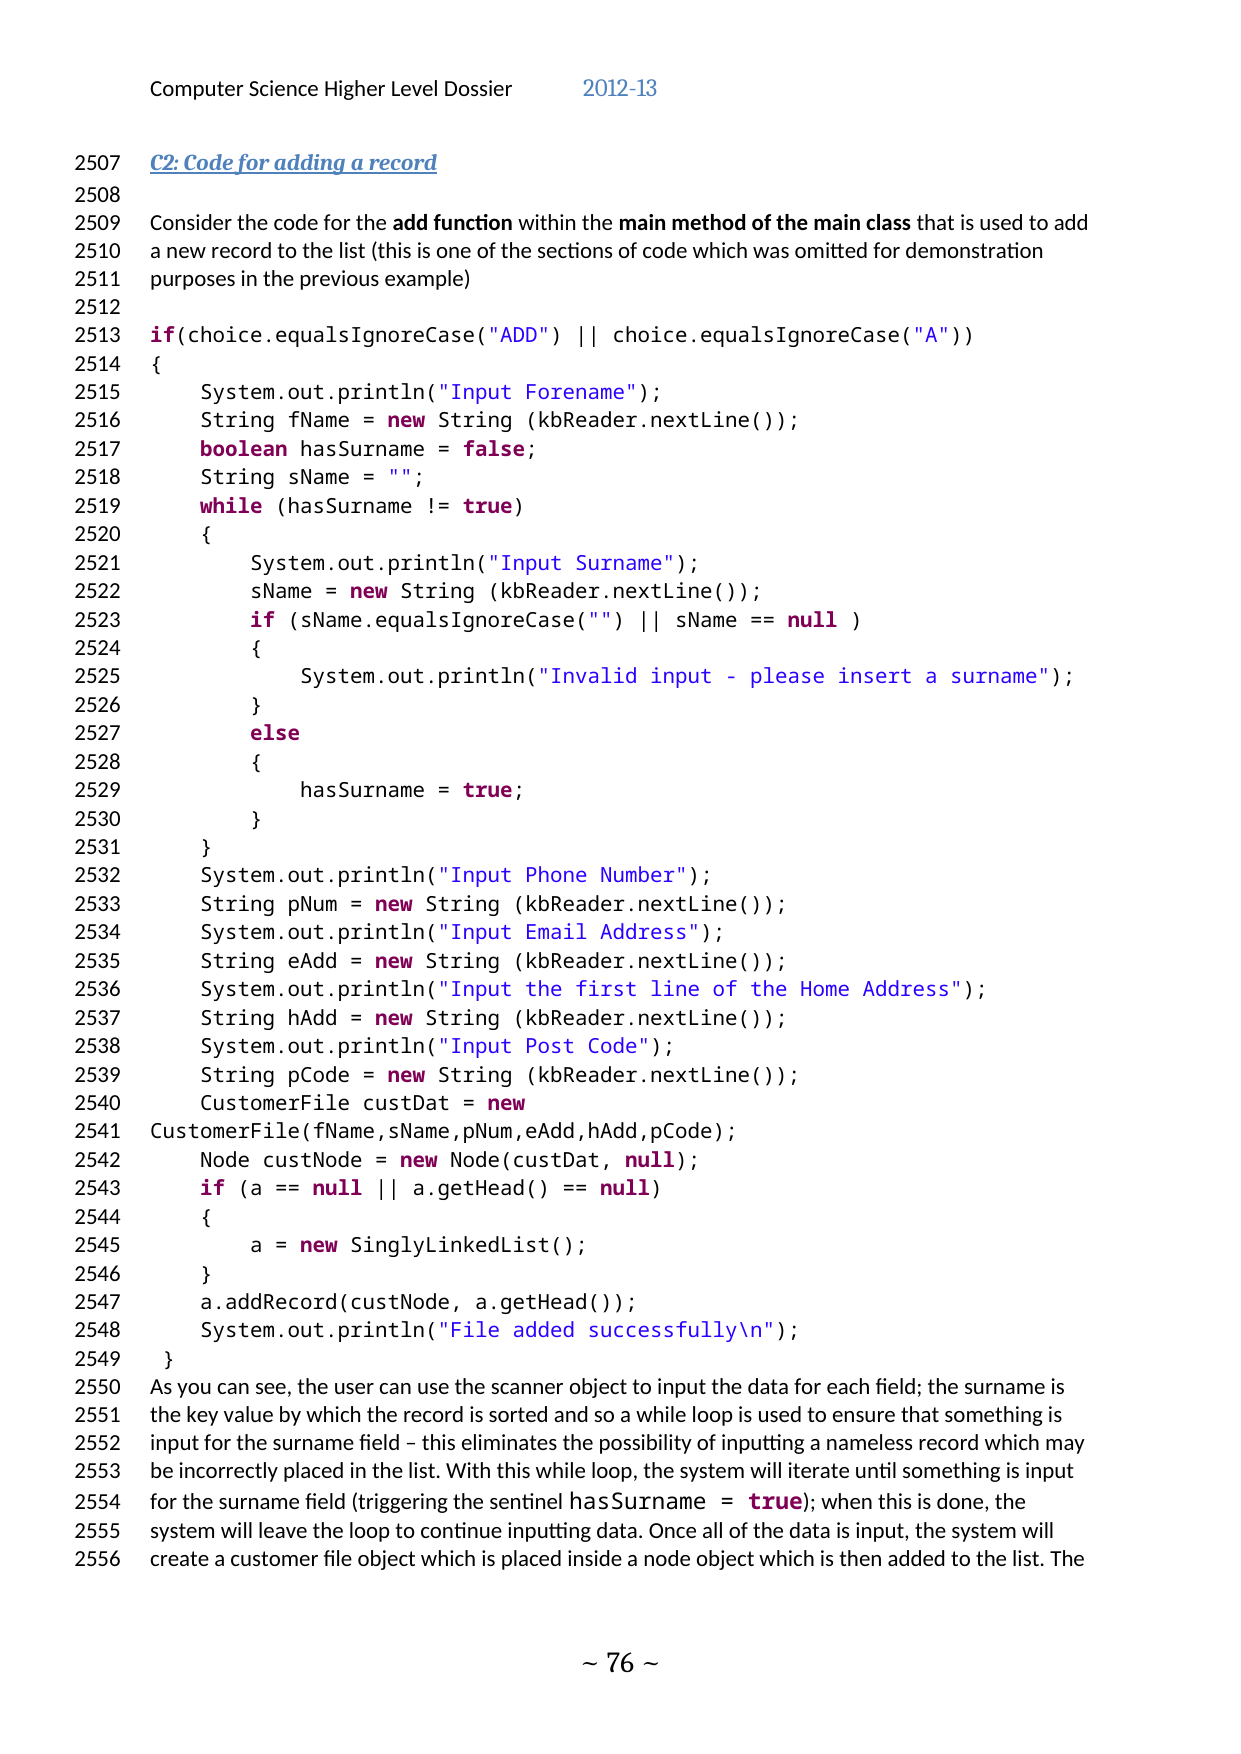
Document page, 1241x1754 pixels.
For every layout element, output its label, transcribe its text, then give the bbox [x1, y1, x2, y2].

text a = new SinglyLinkedList(); [150, 1230, 1090, 1259]
text } [150, 1344, 1090, 1372]
text System.out.println("Input Email Address"); [150, 917, 1090, 946]
text sName = new String (kbReader.nextLine()); [150, 576, 1090, 605]
text { [150, 1202, 1090, 1230]
text String sName = ""; [150, 462, 1090, 491]
text if (sName.equalsIgnoreCase("") || sName == null ) [150, 605, 1090, 633]
text System.out.println("Input Phone Number"); [150, 861, 1090, 889]
text System.out.println("Invalid input - please insert a surname"); [150, 662, 1090, 690]
text System.out.println("Input Forename"); [150, 377, 1090, 406]
text if (a == null || a.getHead() == null) [150, 1173, 1090, 1202]
text System.out.println("Input the first line of the Home Address"); [150, 974, 1090, 1003]
text String pNum = new String (kbReader.nextLine()); [150, 889, 1090, 917]
text System.out.println("Input Surname"); [150, 548, 1090, 576]
text System.out.println("Input Post Code"); [150, 1031, 1090, 1060]
text else [150, 718, 1090, 747]
text a.addRecord(custNode, a.getHead()); [150, 1287, 1090, 1316]
text } [150, 832, 1090, 861]
text { [150, 519, 1090, 548]
text { [150, 747, 1090, 775]
text while (hasSurname != true) [150, 491, 1090, 519]
text System.out.println("File added successfully\n"); [150, 1316, 1090, 1344]
text String fName = new String (kbReader.nextLine()); [150, 406, 1090, 434]
text } [150, 1259, 1090, 1287]
text String hAdd = new String (kbReader.nextLine()); [150, 1003, 1090, 1031]
text } [150, 804, 1090, 832]
subtitle C2: Code for adding a record [150, 150, 1090, 176]
text { [150, 633, 1090, 662]
text Node custNode = new Node(custDat, null); [150, 1145, 1090, 1173]
text CustomerFile custDat = new CustomerFile(fName,sName,pNum,eAdd,hAdd,pCode); [150, 1088, 1090, 1145]
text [150, 1372, 1090, 1572]
text String pCode = new String (kbReader.nextLine()); [150, 1060, 1090, 1088]
text { [150, 349, 1090, 377]
text String eAdd = new String (kbReader.nextLine()); [150, 946, 1090, 974]
text hasSurname = true; [150, 775, 1090, 804]
text Consider the code for the add function within the main method of the main class that is used to add a new record to the list (this is one of the sections of code which was omitted for demonstration purposes in the previous example) [150, 208, 1090, 292]
text } [150, 690, 1090, 718]
text boolean hasSurname = false; [150, 434, 1090, 462]
text if(choice.equalsIgnoreCase("ADD") || choice.equalsIgnoreCase("A")) [150, 320, 1090, 349]
